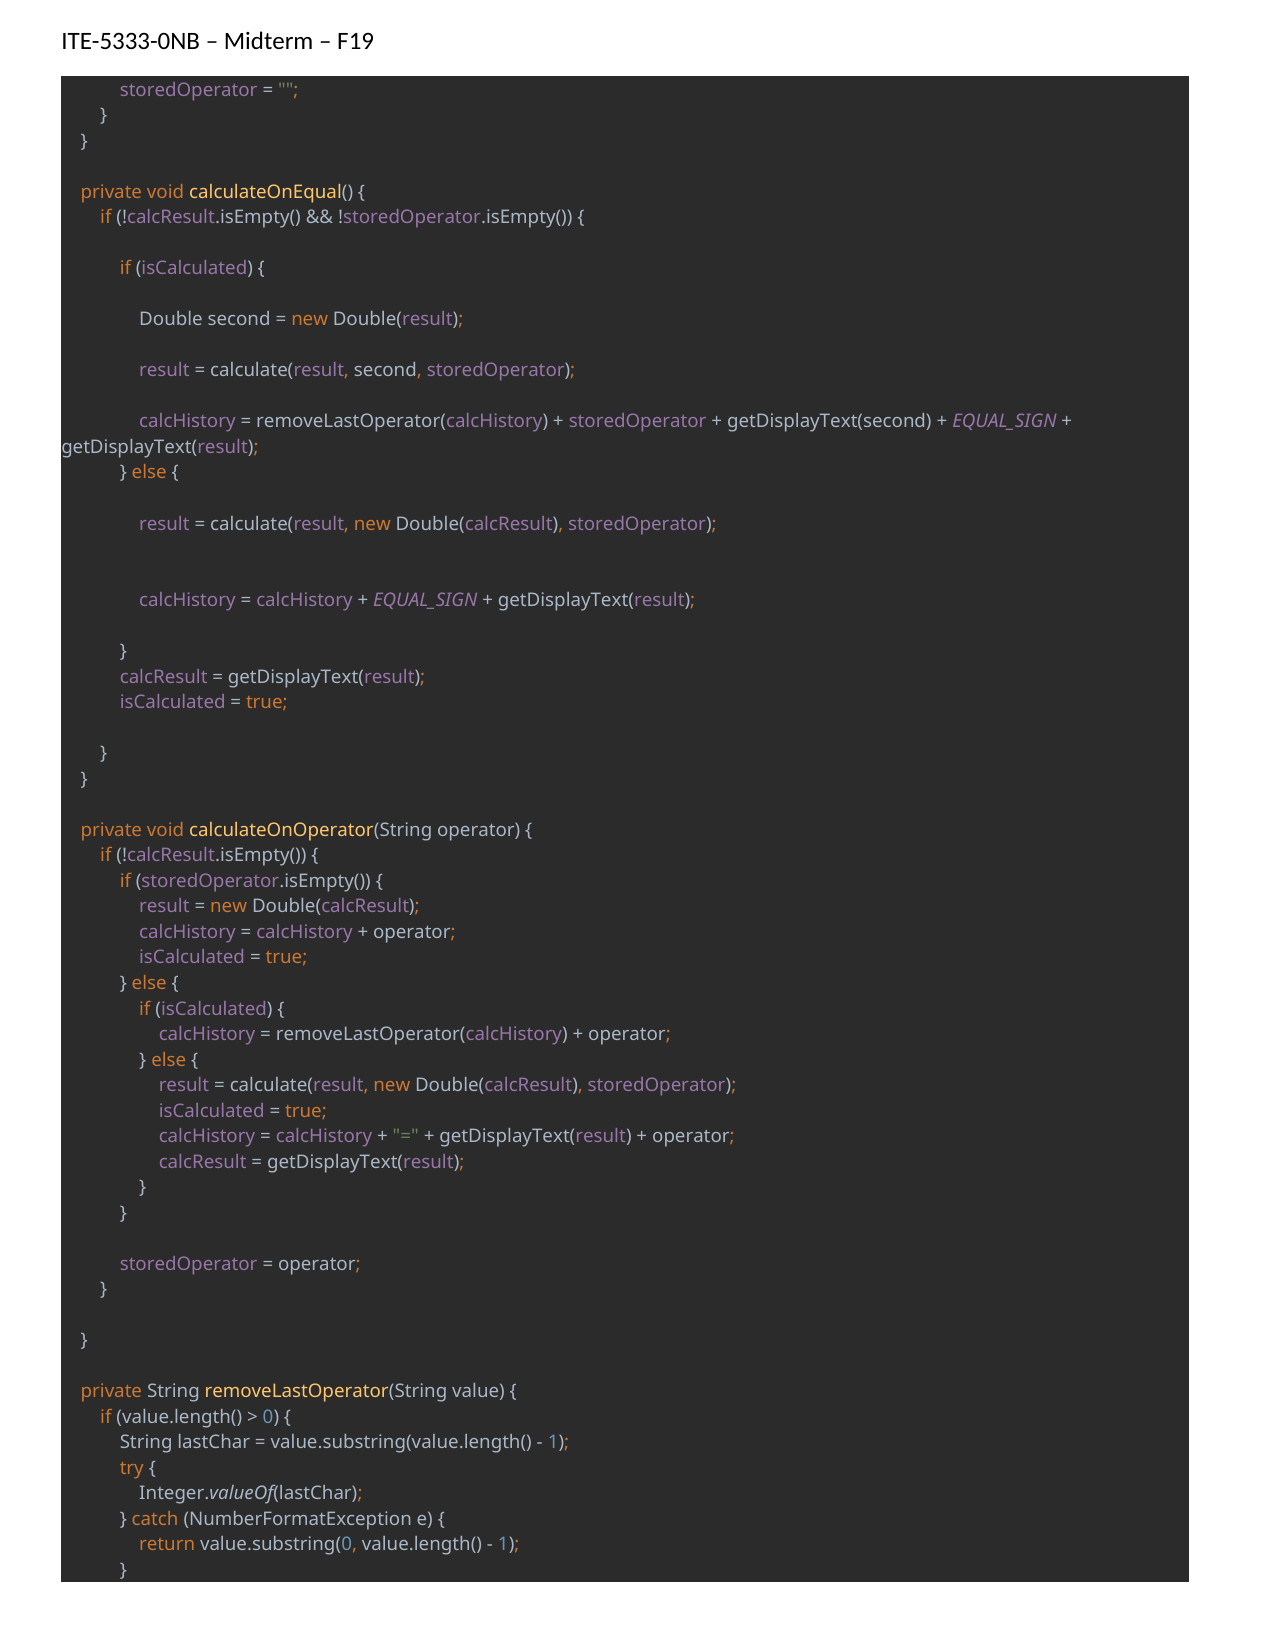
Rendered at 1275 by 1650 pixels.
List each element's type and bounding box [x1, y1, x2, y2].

text [61, 76, 1189, 1582]
